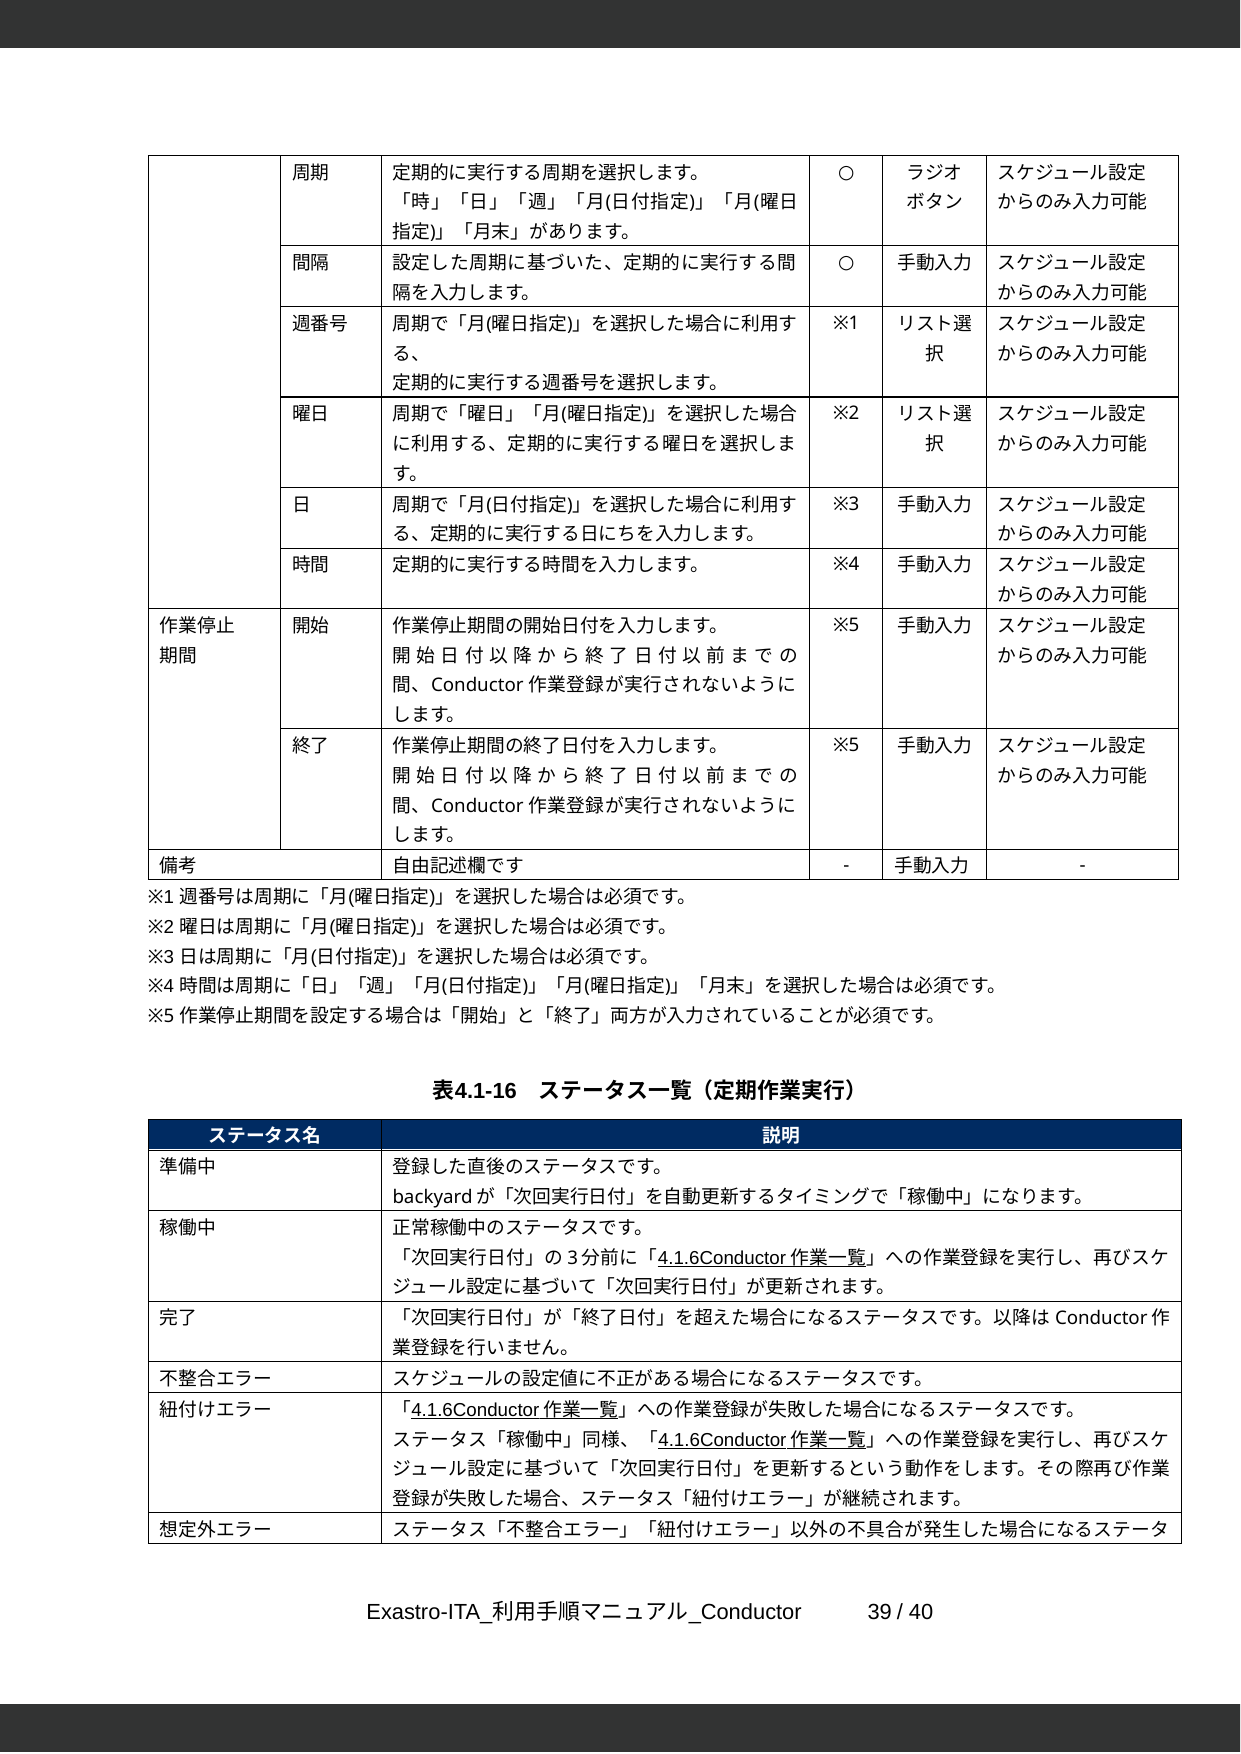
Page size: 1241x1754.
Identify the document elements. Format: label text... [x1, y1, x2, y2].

text ※1 週番号は周期に「月(曜日指定)」を選択した場合は必須です。 [148, 880, 1152, 910]
table_cell スケジュール設定 からのみ入力可能 [987, 398, 1178, 487]
table_cell スケジュール設定 からのみ入力可能 [987, 488, 1178, 547]
table_cell 手動入力 [883, 850, 986, 879]
table_cell 開始 [281, 609, 381, 728]
table_cell リスト選択 [883, 307, 986, 396]
table_cell 登録した直後のステータスです。 backyardが「次回実行日付」を自動更新するタイミングで「稼働中」になります。 [382, 1151, 1181, 1210]
table_cell 周期で「月(日付指定)」を選択した場合に利用する、定期的に実行する日にちを入力します。 [382, 488, 809, 547]
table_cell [382, 1513, 1181, 1543]
text ※4 時間は周期に「日」「週」「月(日付指定)」「月(曜日指定)」「月末」を選択した場合は必須です。 [148, 970, 1152, 999]
text ※3 日は周期に「月(日付指定)」を選択した場合は必須です。 [148, 940, 1152, 970]
table_cell 間隔 [281, 246, 381, 306]
table_cell リスト選択 [883, 398, 986, 487]
table_cell 定期的に実行する周期を選択します。 「時」「日」「週」「月(日付指定)」「月(曜日指定)」「月末」があります。 [382, 156, 809, 245]
table_cell 自由記述欄です [382, 850, 809, 879]
table_cell 手動入力 [883, 246, 986, 306]
table_cell 周期で「月(曜日指定)」を選択した場合に利用する、 定期的に実行する週番号を選択します。 [382, 307, 809, 396]
table_cell ラジオ ボタン [883, 156, 986, 245]
table_header ステータス名 [149, 1120, 381, 1149]
table_cell 手動入力 [883, 729, 986, 848]
table_cell 作業停止期間の終了日付を入力します。 開始日付以降から終了日付以前までの間、Conductor作業登録が実行されないようにします。 [382, 729, 809, 848]
table_cell スケジュール設定 からのみ入力可能 [987, 549, 1178, 608]
table_cell スケジュール設定 からのみ入力可能 [987, 609, 1178, 728]
table_cell ※2 [810, 398, 882, 487]
table_cell 手動入力 [883, 488, 986, 547]
table_cell - [987, 850, 1178, 879]
table_cell ※5 [810, 729, 882, 848]
table_cell 定期的に実行する時間を入力します。 [382, 549, 809, 608]
table_cell 日 [281, 488, 381, 547]
table_cell 紐付けエラー [149, 1393, 381, 1512]
table_cell 「次回実行日付」が「終了日付」を超えた場合になるステータスです。以降はConductor作業登録を行いません。 [382, 1302, 1181, 1361]
text ※2 曜日は周期に「月(曜日指定)」を選択した場合は必須です。 [148, 910, 1152, 940]
table_cell - [810, 850, 882, 879]
table_cell スケジュール設定 からのみ入力可能 [987, 729, 1178, 848]
table_cell スケジュールの設定値に不正がある場合になるステータスです。 [382, 1362, 1181, 1392]
table_cell ※3 [810, 488, 882, 547]
table_cell 不整合エラー [149, 1362, 381, 1392]
table_cell 週番号 [281, 307, 381, 396]
table_header 説明 [382, 1120, 1181, 1149]
table_cell スケジュール設定 からのみ入力可能 [987, 246, 1178, 306]
table_cell ※5 [810, 609, 882, 728]
table_cell ※4 [810, 549, 882, 608]
table_cell 手動入力 [883, 549, 986, 608]
table_cell 曜日 [281, 398, 381, 487]
table_cell 時間 [281, 549, 381, 608]
table_cell スケジュール設定 からのみ入力可能 [987, 307, 1178, 396]
table_cell 終了 [281, 729, 381, 848]
table_cell 作業停止期間の開始日付を入力します。 開始日付以降から終了日付以前までの間、Conductor作業登録が実行されないようにします。 [382, 609, 809, 728]
table_cell 周期 [281, 156, 381, 245]
table_cell スケジュール設定 からのみ入力可能 [987, 156, 1178, 245]
table_cell 準備中 [149, 1151, 381, 1210]
table_cell ○ [810, 246, 882, 306]
table_cell ※1 [810, 307, 882, 396]
picture [0, 1704, 1241, 1752]
table_cell 周期で「曜日」「月(曜日指定)」を選択した場合に利用する、定期的に実行する曜日を選択します。 [382, 398, 809, 487]
table_cell 完了 [149, 1302, 381, 1361]
table_cell ○ [810, 156, 882, 245]
table_cell 設定した周期に基づいた、定期的に実行する間隔を入力します。 [382, 246, 809, 306]
table_cell 稼働中 [149, 1211, 381, 1301]
table_cell 手動入力 [883, 609, 986, 728]
table_cell 作業停止 期間 [149, 609, 280, 848]
table_cell 正常稼働中のステータスです。 「次回実行日付」の3分前に「4.1.6Conductor作業一覧」への作業登録を実行し、再びスケジュール設定に基づいて「次回実行日付」が更新されます。 [382, 1211, 1181, 1301]
text 表4.1-16 ステータス一覧（定期作業実行） [148, 1059, 1152, 1119]
table_cell 「4.1.6Conductor作業一覧」への作業登録が失敗した場合になるステータスです。 ステータス「稼働中」同様、「4.1.6Conductor作業一覧」への作業登録を実行し、再びスケジュール設定に基づいて「次回実行日付」を更新するという動作をします。その際再び作業登録が失敗した場合、ステータス「紐付けエラー」が継続されます。 [382, 1393, 1181, 1512]
picture [0, 0, 1241, 48]
table_cell 備考 [149, 850, 381, 879]
text ※5 作業停止期間を設定する場合は「開始」と「終了」両方が入力されていることが必須です。 [148, 999, 1152, 1029]
table_cell 想定外エラー [149, 1513, 381, 1543]
